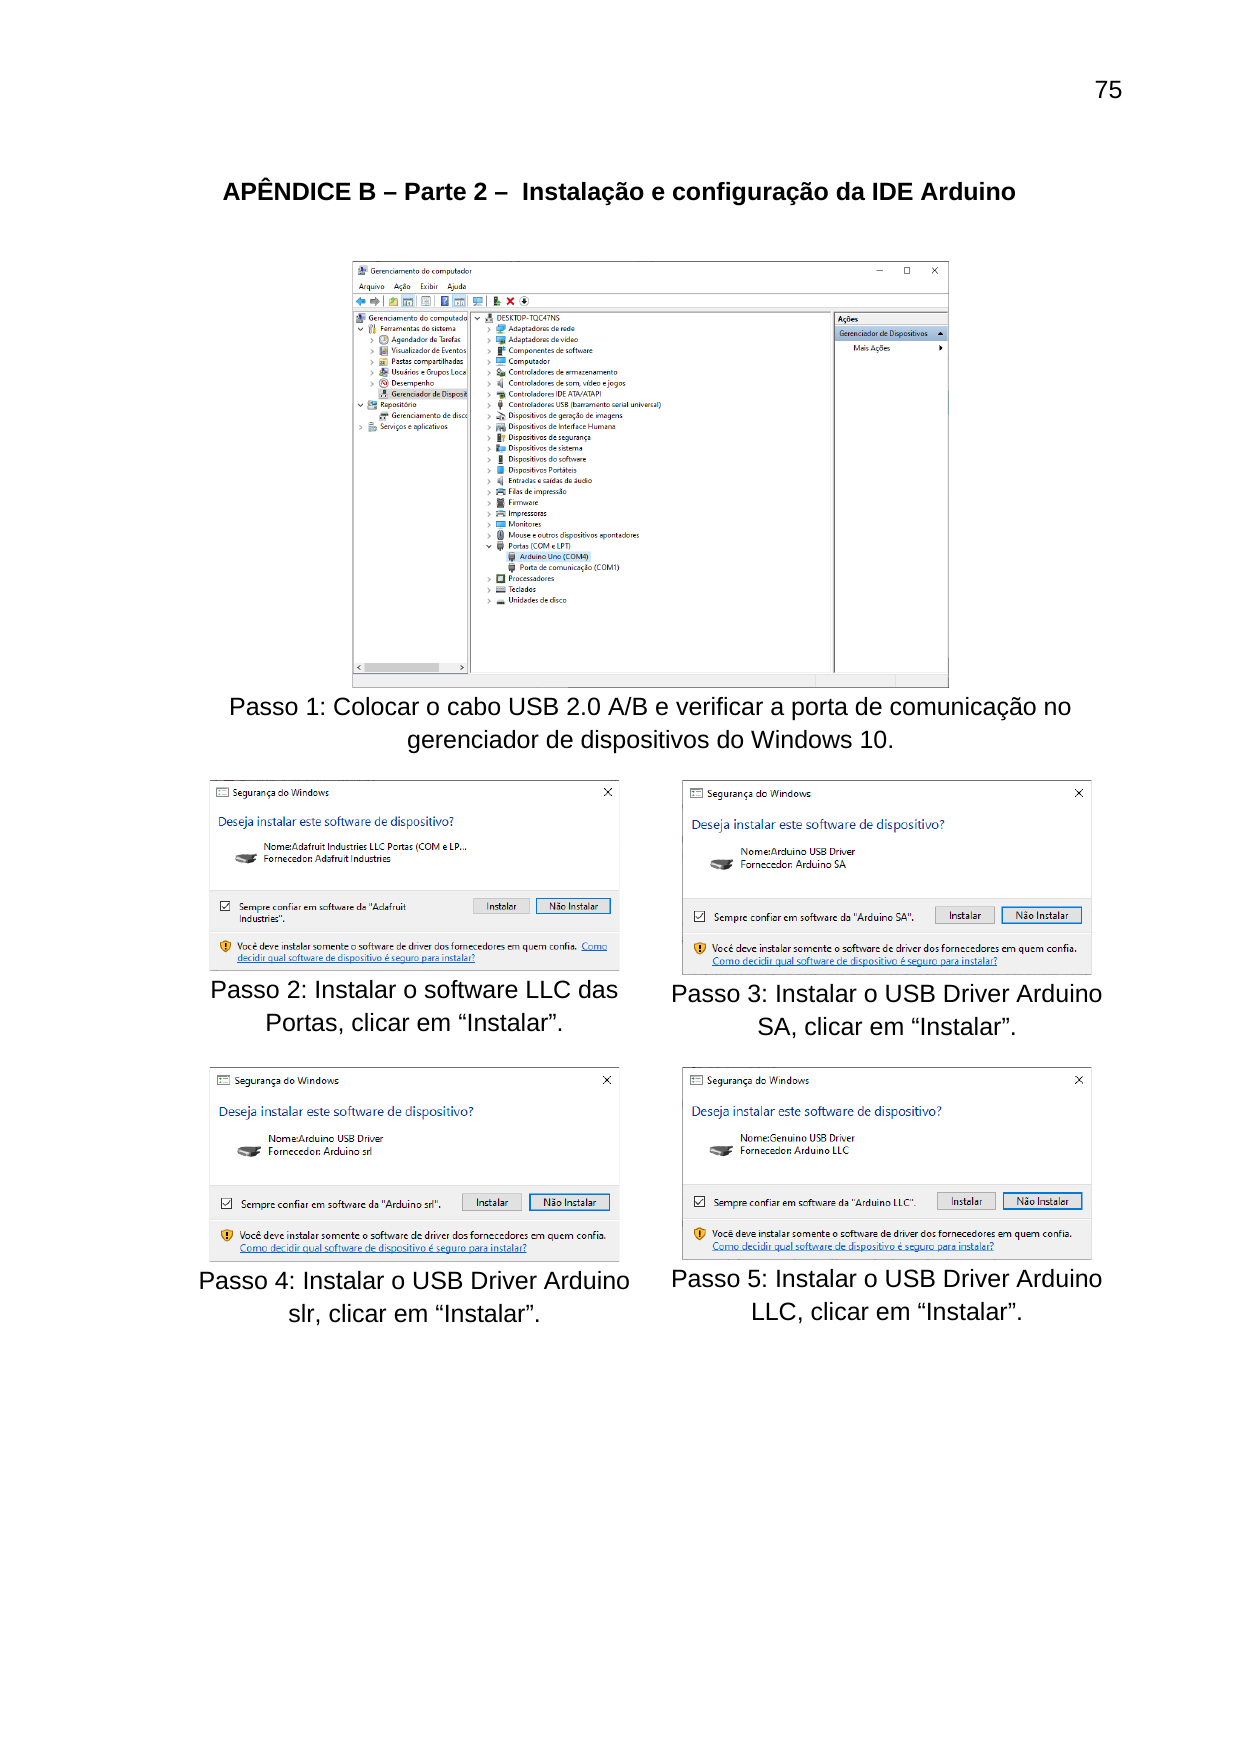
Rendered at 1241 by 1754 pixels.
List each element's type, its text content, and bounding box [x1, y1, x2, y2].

picture [682, 780, 1092, 975]
picture [209, 1067, 620, 1262]
picture [209, 780, 620, 971]
picture [682, 1067, 1092, 1260]
picture [352, 261, 949, 688]
subtitle APÊNDICE B – Parte 2 – Instalação e configuração da IDE Arduino [222, 177, 1122, 206]
